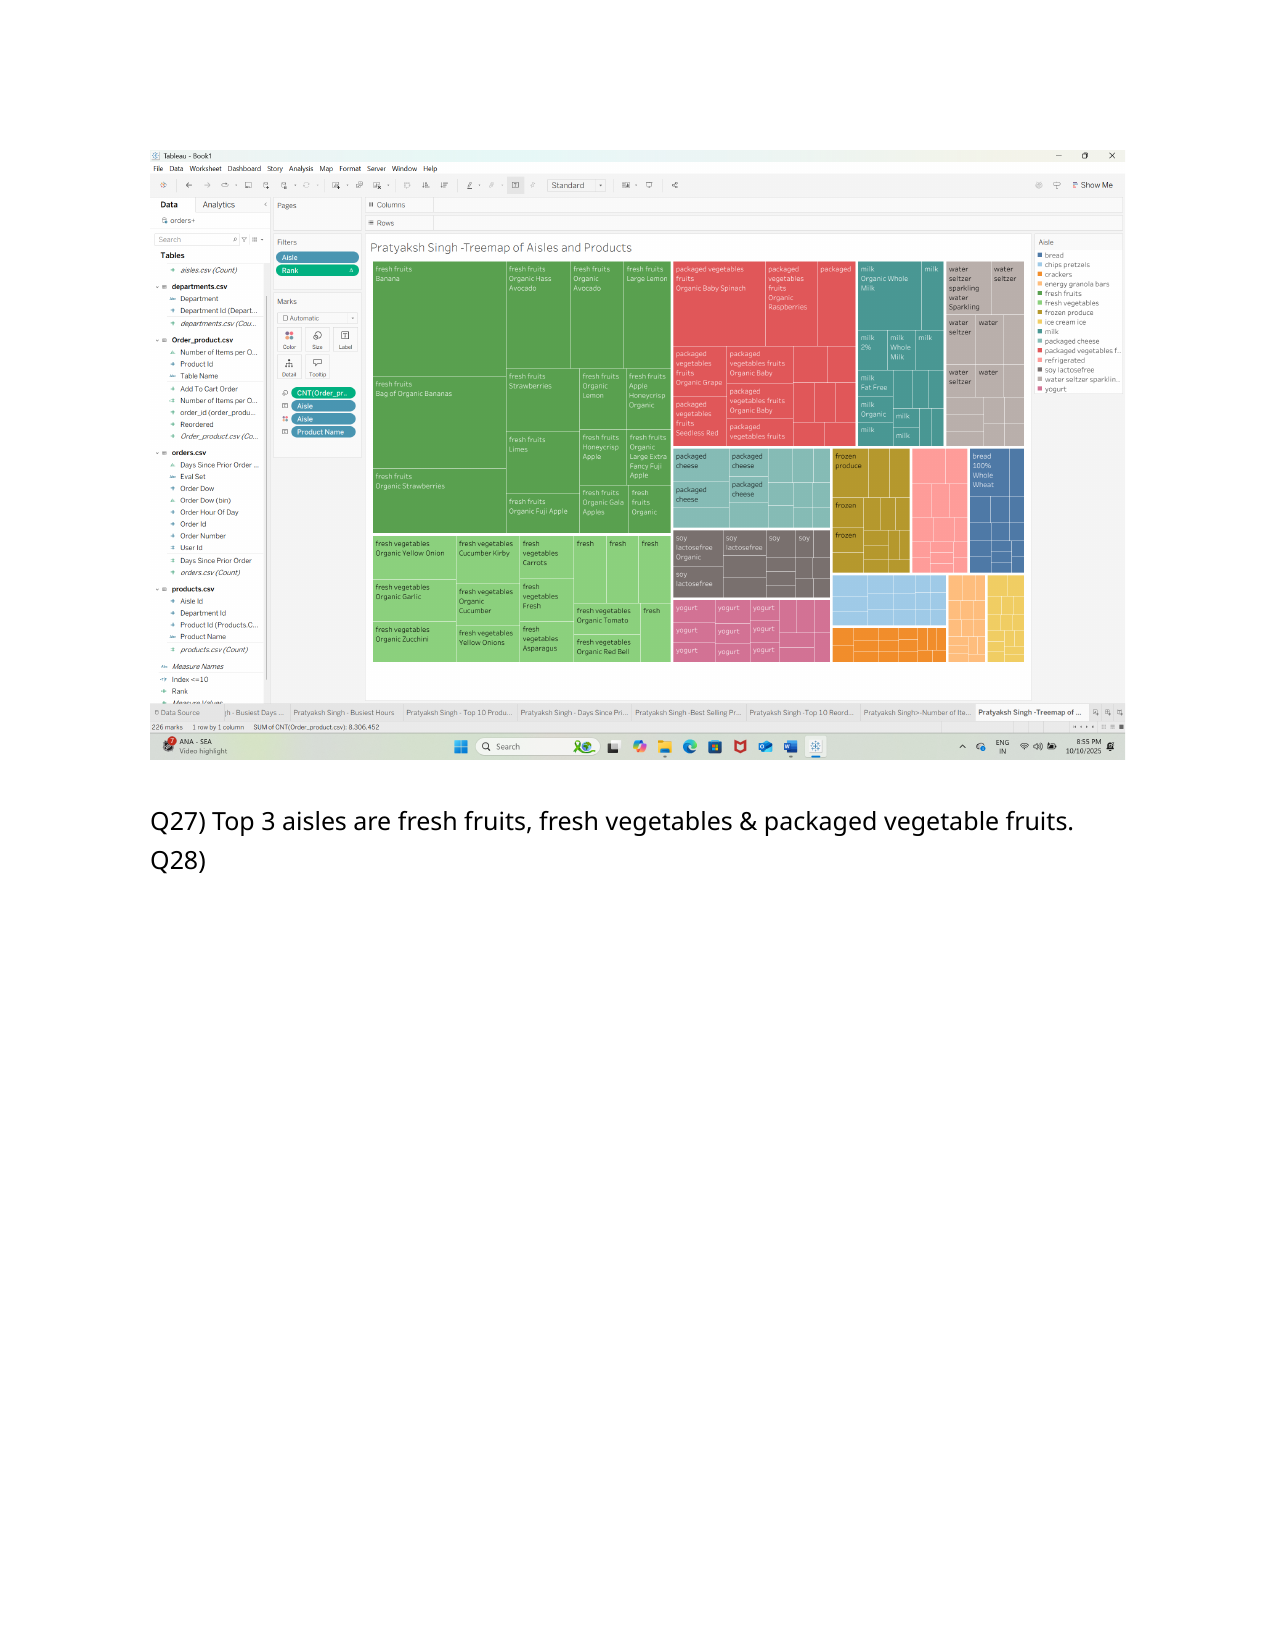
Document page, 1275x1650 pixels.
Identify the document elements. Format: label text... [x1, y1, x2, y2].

text Q18) Customers tend to reorder weekly (around 7 days) and monthly (around 30 days). Q19) Q20) Top 3 Best-selling products are – Banana, Bag of Organic Bananas & Organic Strawberries. Q21) Q22) Q23) Raw Veggie Wrappers is the most reordered product. Reorder probability is approximately 0.94(94%). Q24) Q25) Customers most often order around 3 to 8 items per order, as indicated by the highest frequency in the histogram. Q26) Q27) Top 3 aisles are fresh fruits, fresh vegetables & packaged vegetable fruits. Q28) [150, 760, 1125, 877]
picture [150, 150, 1125, 760]
